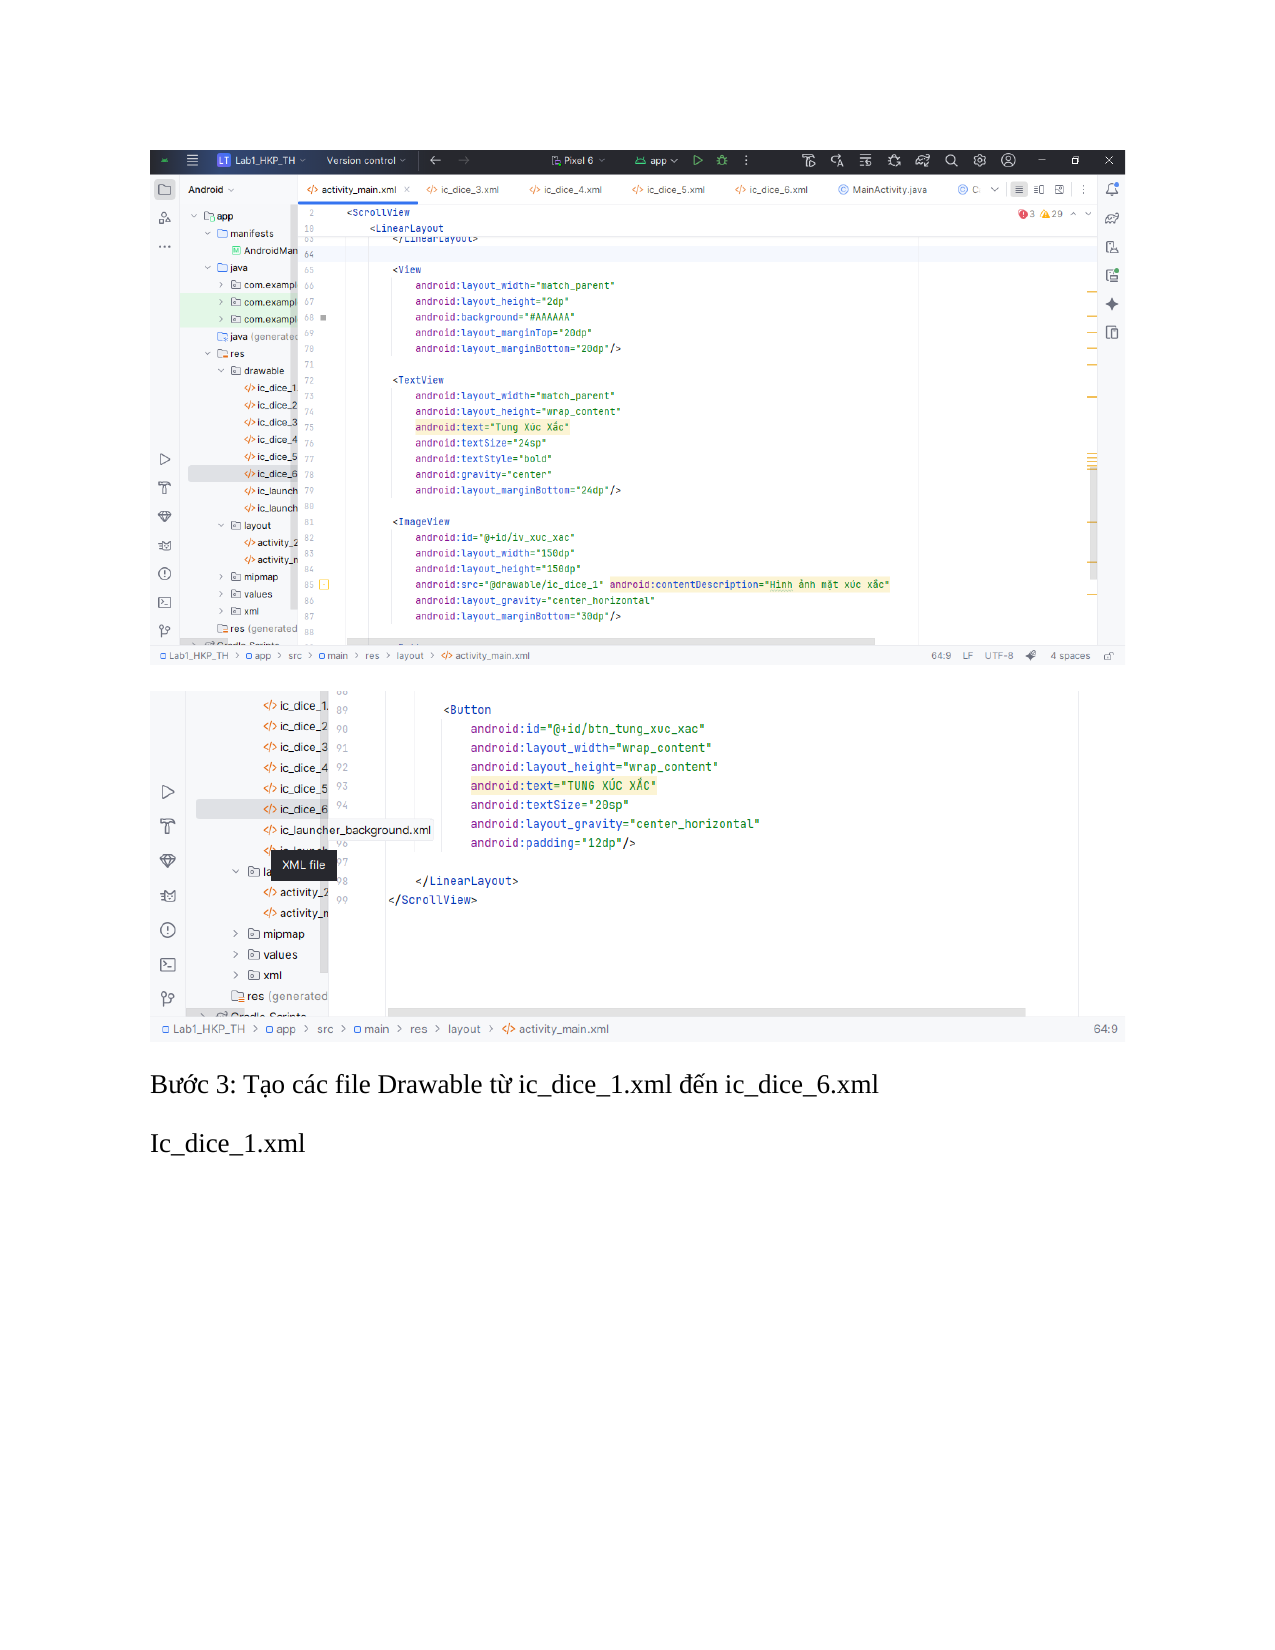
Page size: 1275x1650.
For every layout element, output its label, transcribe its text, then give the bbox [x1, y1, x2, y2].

picture [150, 150, 1125, 665]
text Ic_dice_1.xml [150, 1127, 1125, 1159]
picture [150, 691, 1125, 1042]
text Bước 3: Tạo các file Drawable từ ic_dice_1.xml đến ic_dice_6.xml [150, 1068, 1125, 1099]
